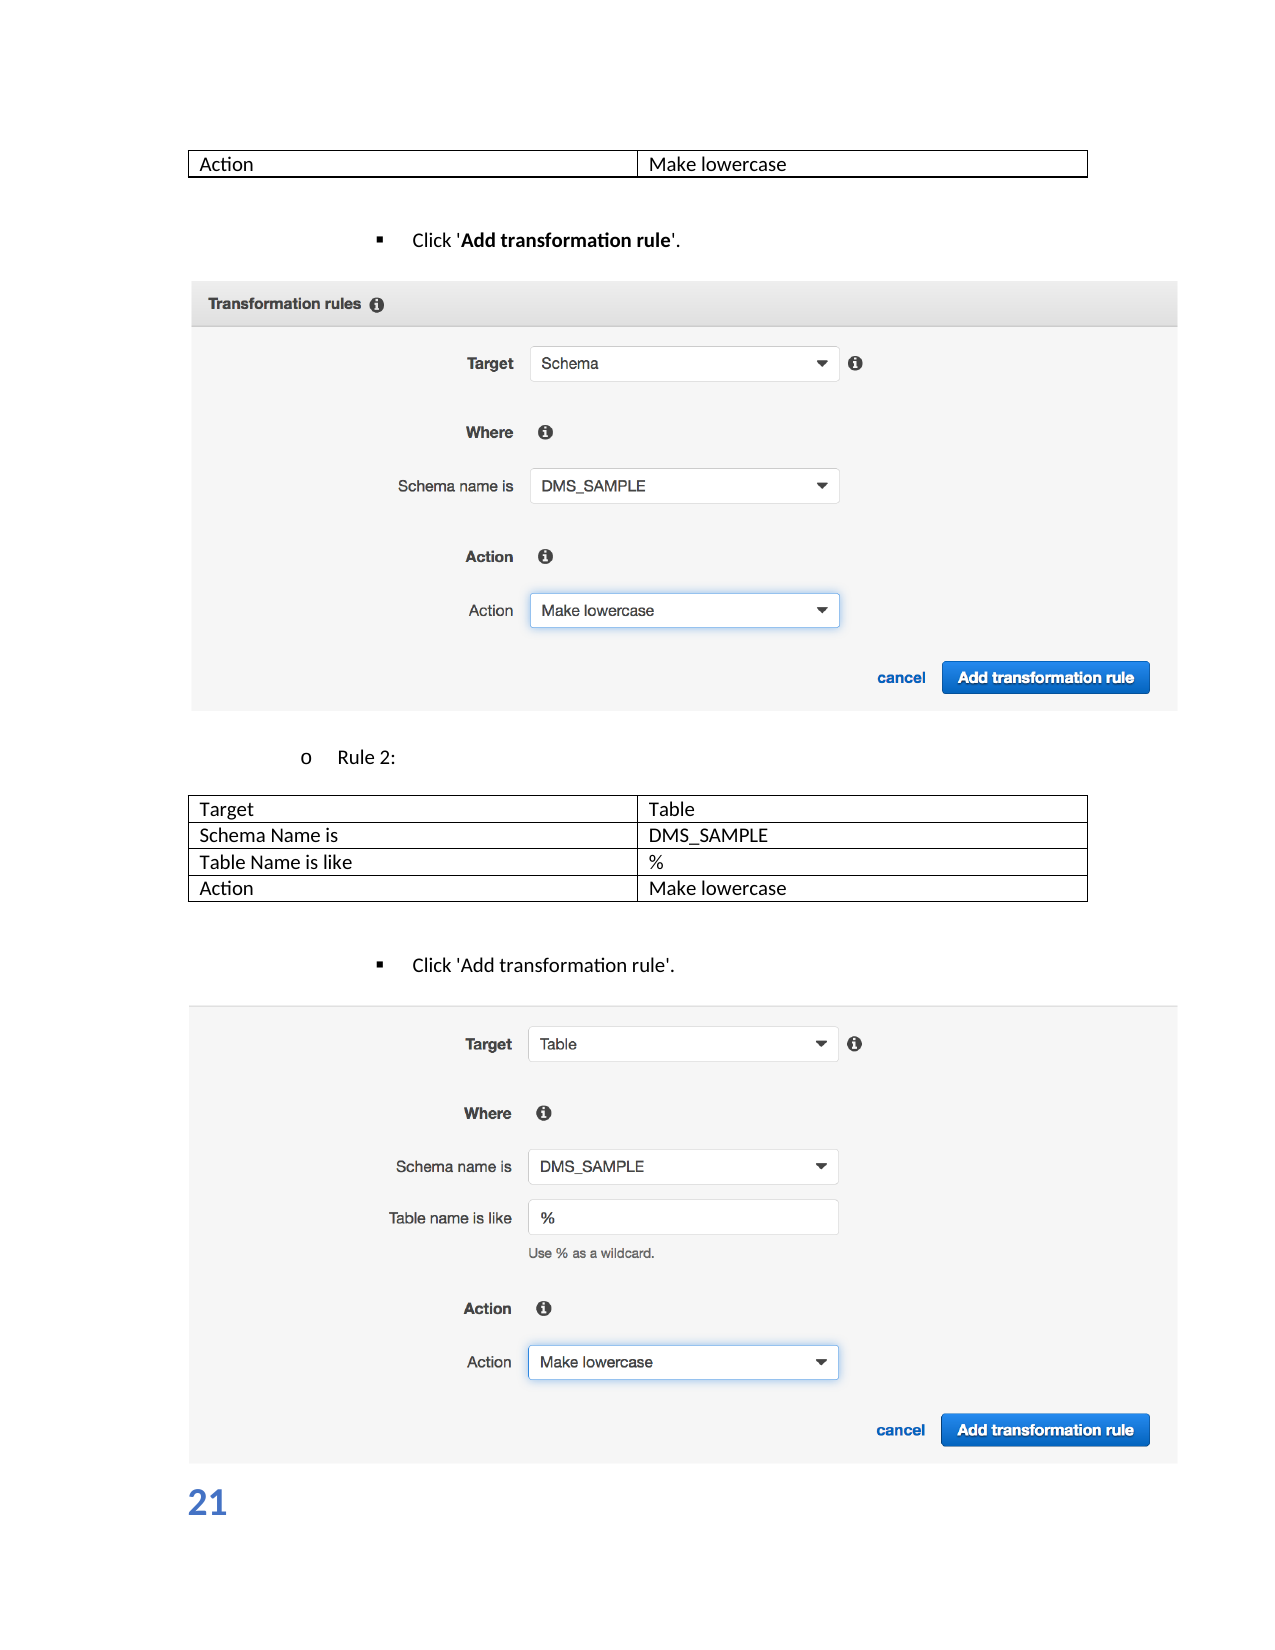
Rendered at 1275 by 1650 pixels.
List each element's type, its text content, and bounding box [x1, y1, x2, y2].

table_header Target [189, 796, 637, 822]
picture [187, 277, 1184, 720]
table_cell Table Name is like [189, 849, 637, 874]
table_cell Make lowercase [638, 876, 1087, 901]
picture [187, 1002, 1184, 1470]
table_cell DMS_SAMPLE [638, 823, 1087, 848]
list Rule 2: [300, 744, 1087, 770]
table_cell Action [189, 876, 637, 901]
list Click 'Add transformation rule'. [375, 227, 1087, 253]
table_header Table [638, 796, 1087, 822]
table_cell % [638, 849, 1087, 874]
table_cell Action [189, 151, 637, 176]
table_cell Schema Name is [189, 823, 637, 848]
table_cell Make lowercase [638, 151, 1087, 176]
list Click 'Add transformation rule'. [375, 952, 1087, 977]
